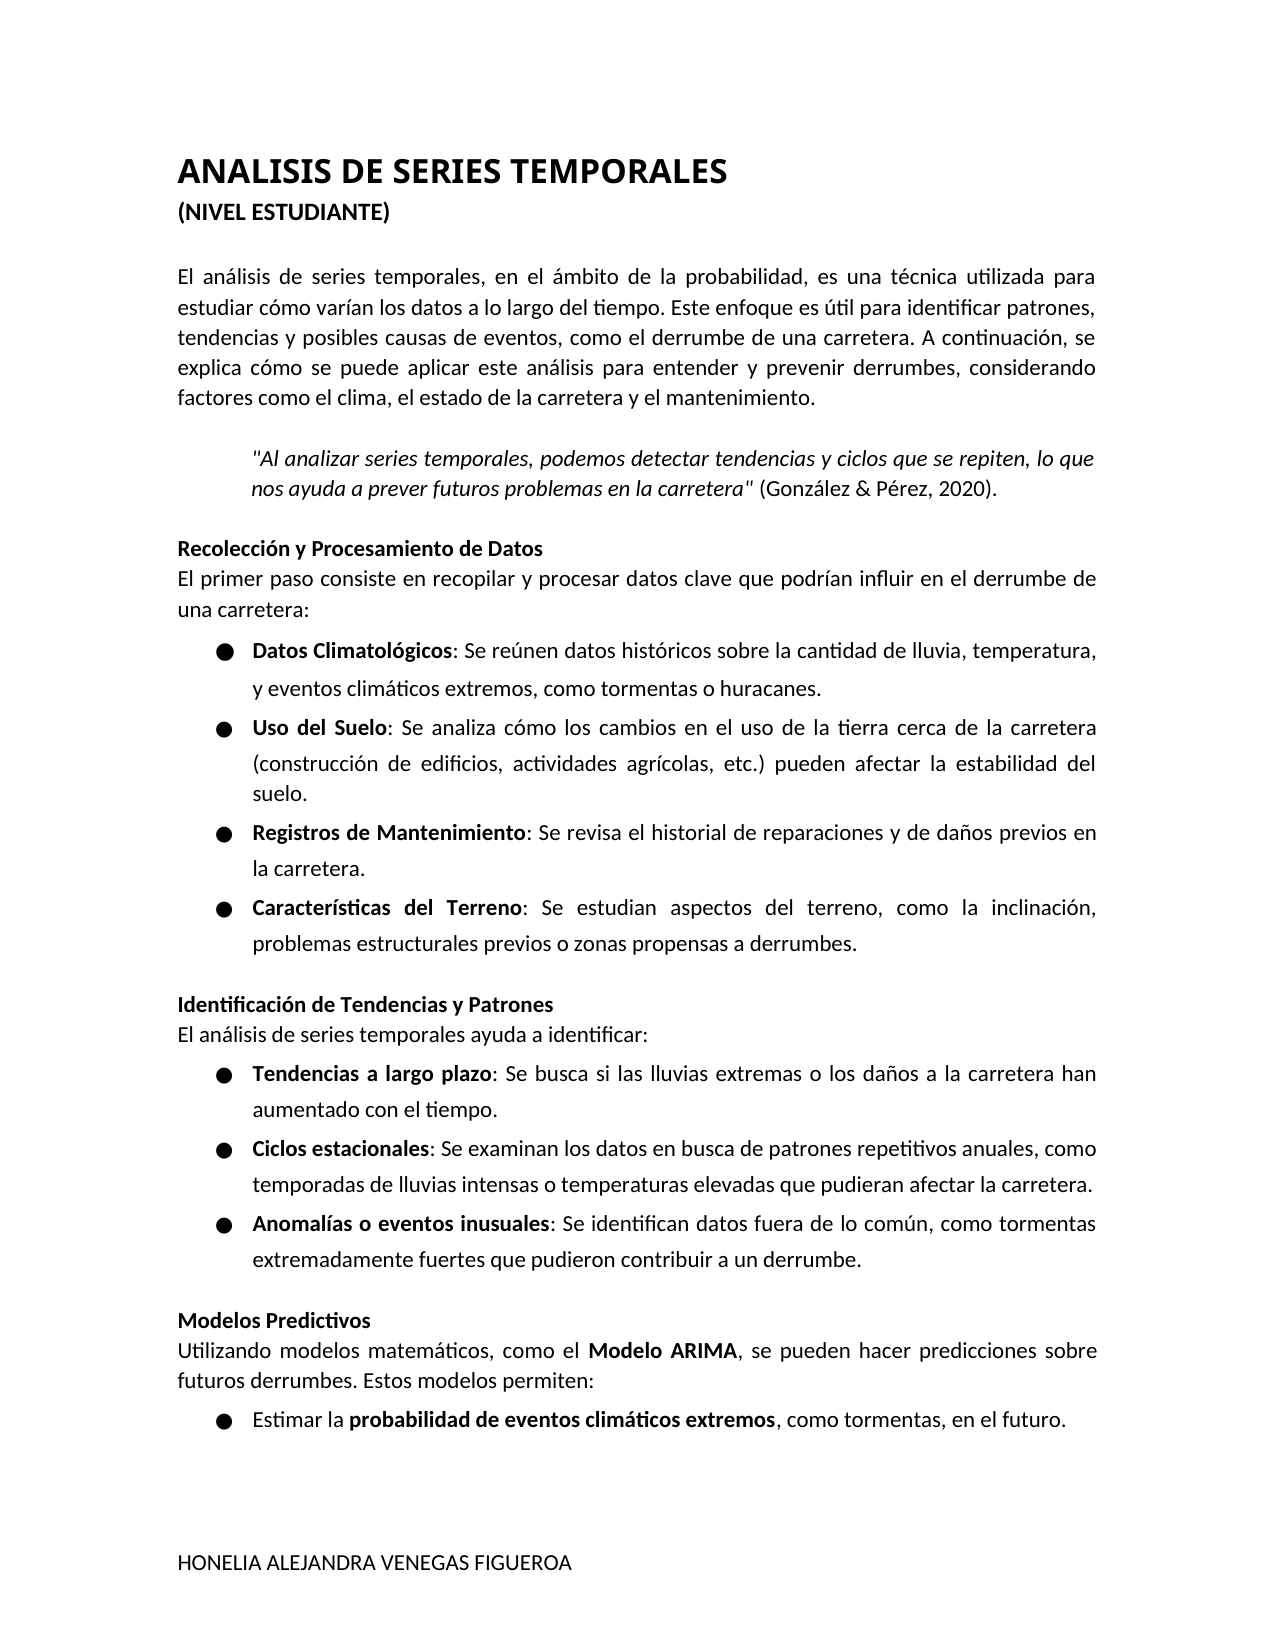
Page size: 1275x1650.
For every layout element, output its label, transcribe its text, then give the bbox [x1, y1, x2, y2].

text Recolección y Procesamiento de Datos [177, 534, 1098, 562]
text El primer paso consiste en recopilar y procesar datos clave que podrían influir en el derrumbe de una carretera: [177, 564, 1098, 623]
list Características del Terreno: Se estudian aspectos del terreno, como la inclinación, problemas estructurales previos o zonas propensas a derrumbes. [215, 885, 1098, 958]
text El análisis de series temporales, en el ámbito de la probabilidad, es una técnica utilizada para estudiar cómo varían los datos a lo largo del tiempo. Este enfoque es útil para identificar patrones, tendencias y posibles causas de eventos, como el derrumbe de una carretera. A continuación, se explica cómo se puede aplicar este análisis para entender y prevenir derrumbes, considerando factores como el clima, el estado de la carretera y el mantenimiento. [177, 262, 1098, 411]
list Uso del Suelo: Se analiza cómo los cambios en el uso de la tierra cerca de la carretera (construcción de edificios, actividades agrícolas, etc.) pueden afectar la estabilidad del suelo. [215, 704, 1098, 807]
list Ciclos estacionales: Se examinan los datos en busca de patrones repetitivos anuales, como temporadas de lluvias intensas o temperaturas elevadas que pudieran afectar la carretera. [215, 1126, 1098, 1198]
text El análisis de series temporales ayuda a identificar: [177, 1020, 1098, 1048]
list Anomalías o eventos inusuales: Se identifican datos fuera de lo común, como tormentas extremadamente fuertes que pudieron contribuir a un derrumbe. [215, 1201, 1098, 1273]
text ANALISIS DE SERIES TEMPORALES [177, 148, 1098, 193]
text (NIVEL ESTUDIANTE) [177, 197, 1098, 227]
list Datos Climatológicos: Se reúnen datos históricos sobre la cantidad de lluvia, temperatura, y eventos climáticos extremos, como tormentas o huracanes. [215, 625, 1098, 702]
text "Al analizar series temporales, podemos detectar tendencias y ciclos que se repiten, lo que nos ayuda a prever futuros problemas en la carretera" (González & Pérez, 2020). [251, 444, 1098, 502]
list Registros de Mantenimiento: Se revisa el historial de reparaciones y de daños previos en la carretera. [215, 809, 1098, 882]
text Modelos Predictivos [177, 1306, 1098, 1334]
text Identificación de Tendencias y Patrones [177, 990, 1098, 1018]
text Utilizando modelos matemáticos, como el Modelo ARIMA, se pueden hacer predicciones sobre futuros derrumbes. Estos modelos permiten: [177, 1336, 1098, 1394]
list Tendencias a largo plazo: Se busca si las lluvias extremas o los daños a la carretera han aumentado con el tiempo. [215, 1050, 1098, 1123]
list Estimar la probabilidad de eventos climáticos extremos, como tormentas, en el futuro. [215, 1397, 1098, 1439]
